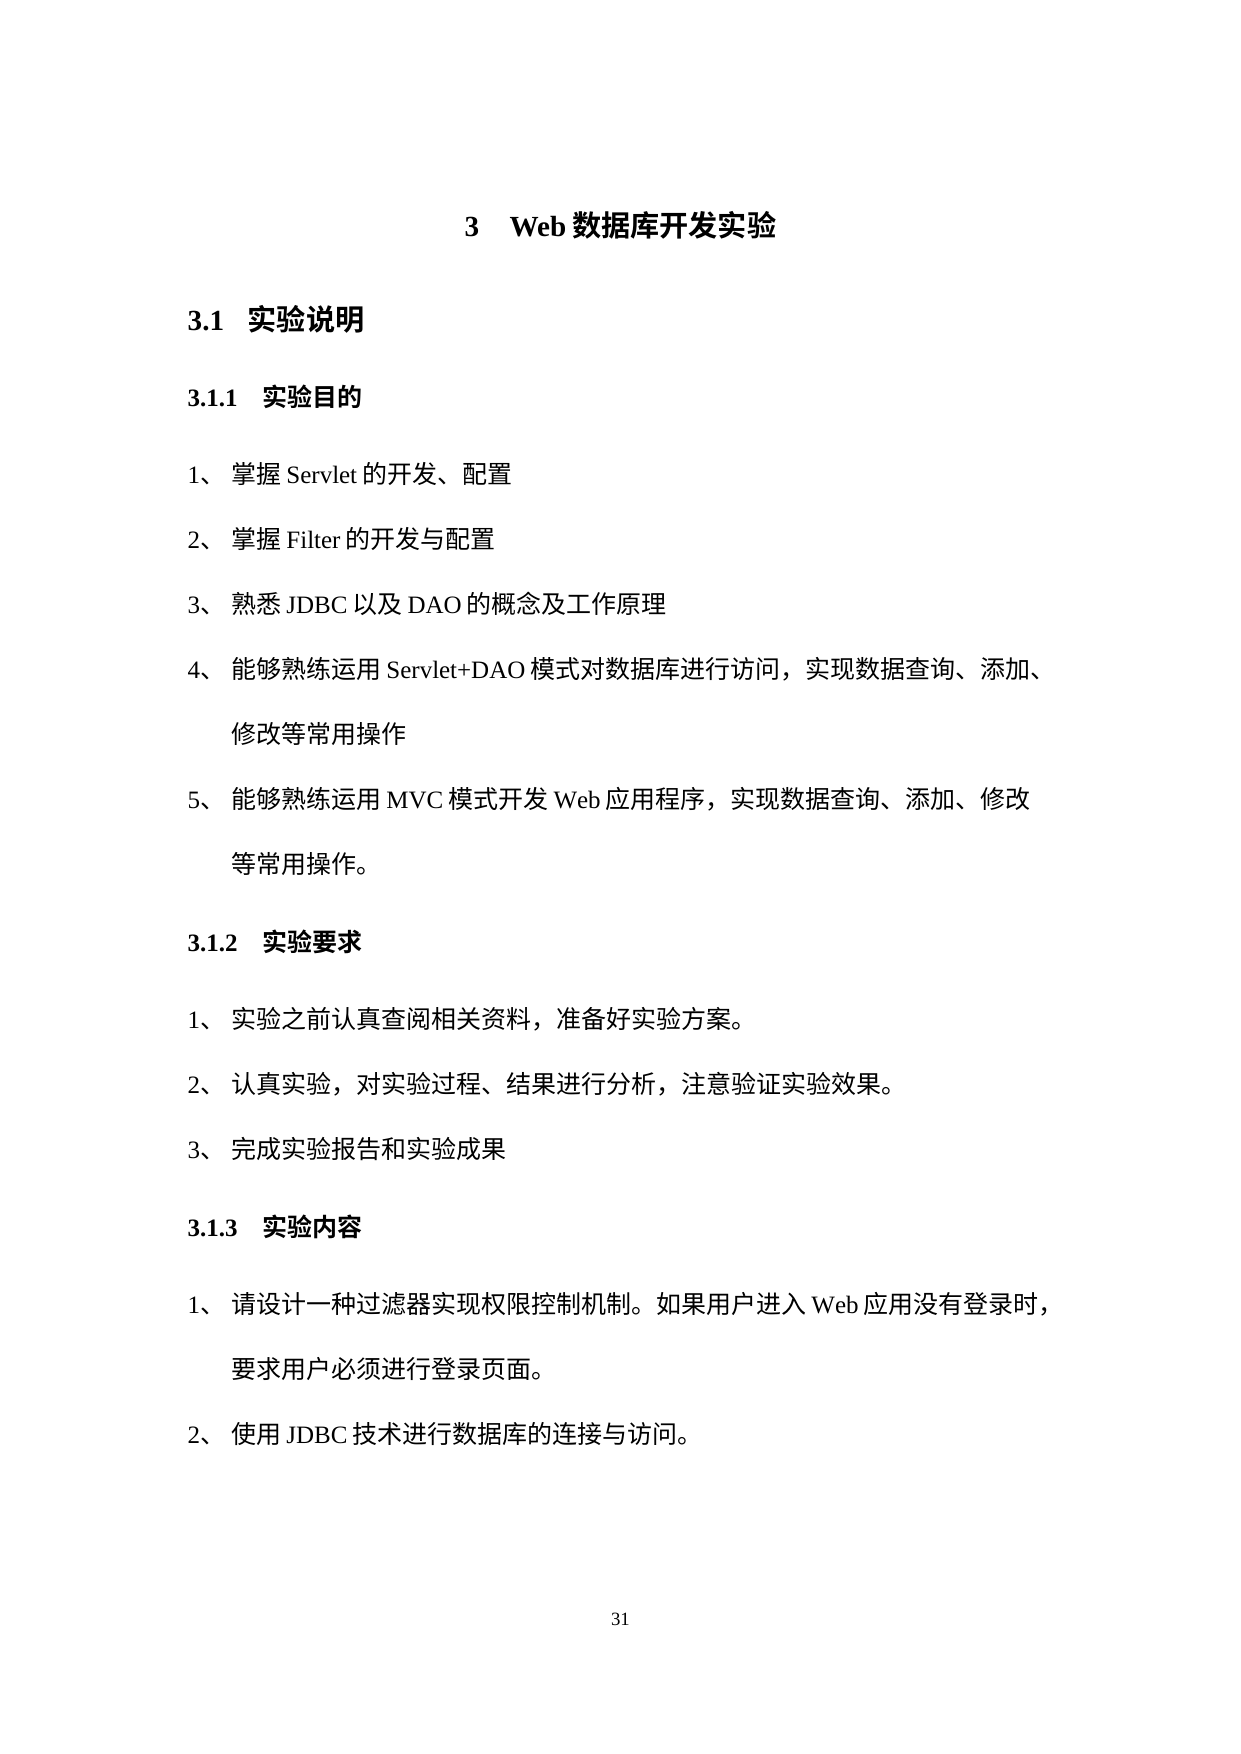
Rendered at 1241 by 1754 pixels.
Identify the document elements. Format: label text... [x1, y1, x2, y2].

list 能够熟练运用Servlet+DAO模式对数据库进行访问，实现数据查询、添加、修改等常用操作 [187, 652, 1053, 782]
text 实验目的 [187, 379, 1053, 444]
list 请设计一种过滤器实现权限控制机制。如果用户进入Web应用没有登录时，要求用户必须进行登录页面。 [187, 1287, 1053, 1417]
text 实验说明 [187, 285, 1053, 350]
list 认真实验，对实验过程、结果进行分析，注意验证实验效果。 [187, 1067, 1053, 1132]
list 完成实验报告和实验成果 [187, 1132, 1053, 1197]
list 掌握Filter的开发与配置 [187, 522, 1053, 587]
list 实验之前认真查阅相关资料，准备好实验方案。 [187, 1002, 1053, 1067]
list 使用JDBC技术进行数据库的连接与访问。 [187, 1417, 1053, 1482]
text 实验要求 [187, 924, 1053, 989]
list 掌握Servlet的开发、配置 [187, 457, 1053, 522]
list 熟悉JDBC以及DAO的概念及工作原理 [187, 587, 1053, 652]
list 能够熟练运用MVC模式开发Web应用程序，实现数据查询、添加、修改等常用操作。 [187, 782, 1053, 912]
text 实验内容 [187, 1209, 1053, 1274]
subtitle Web数据库开发实验 [187, 191, 1053, 256]
